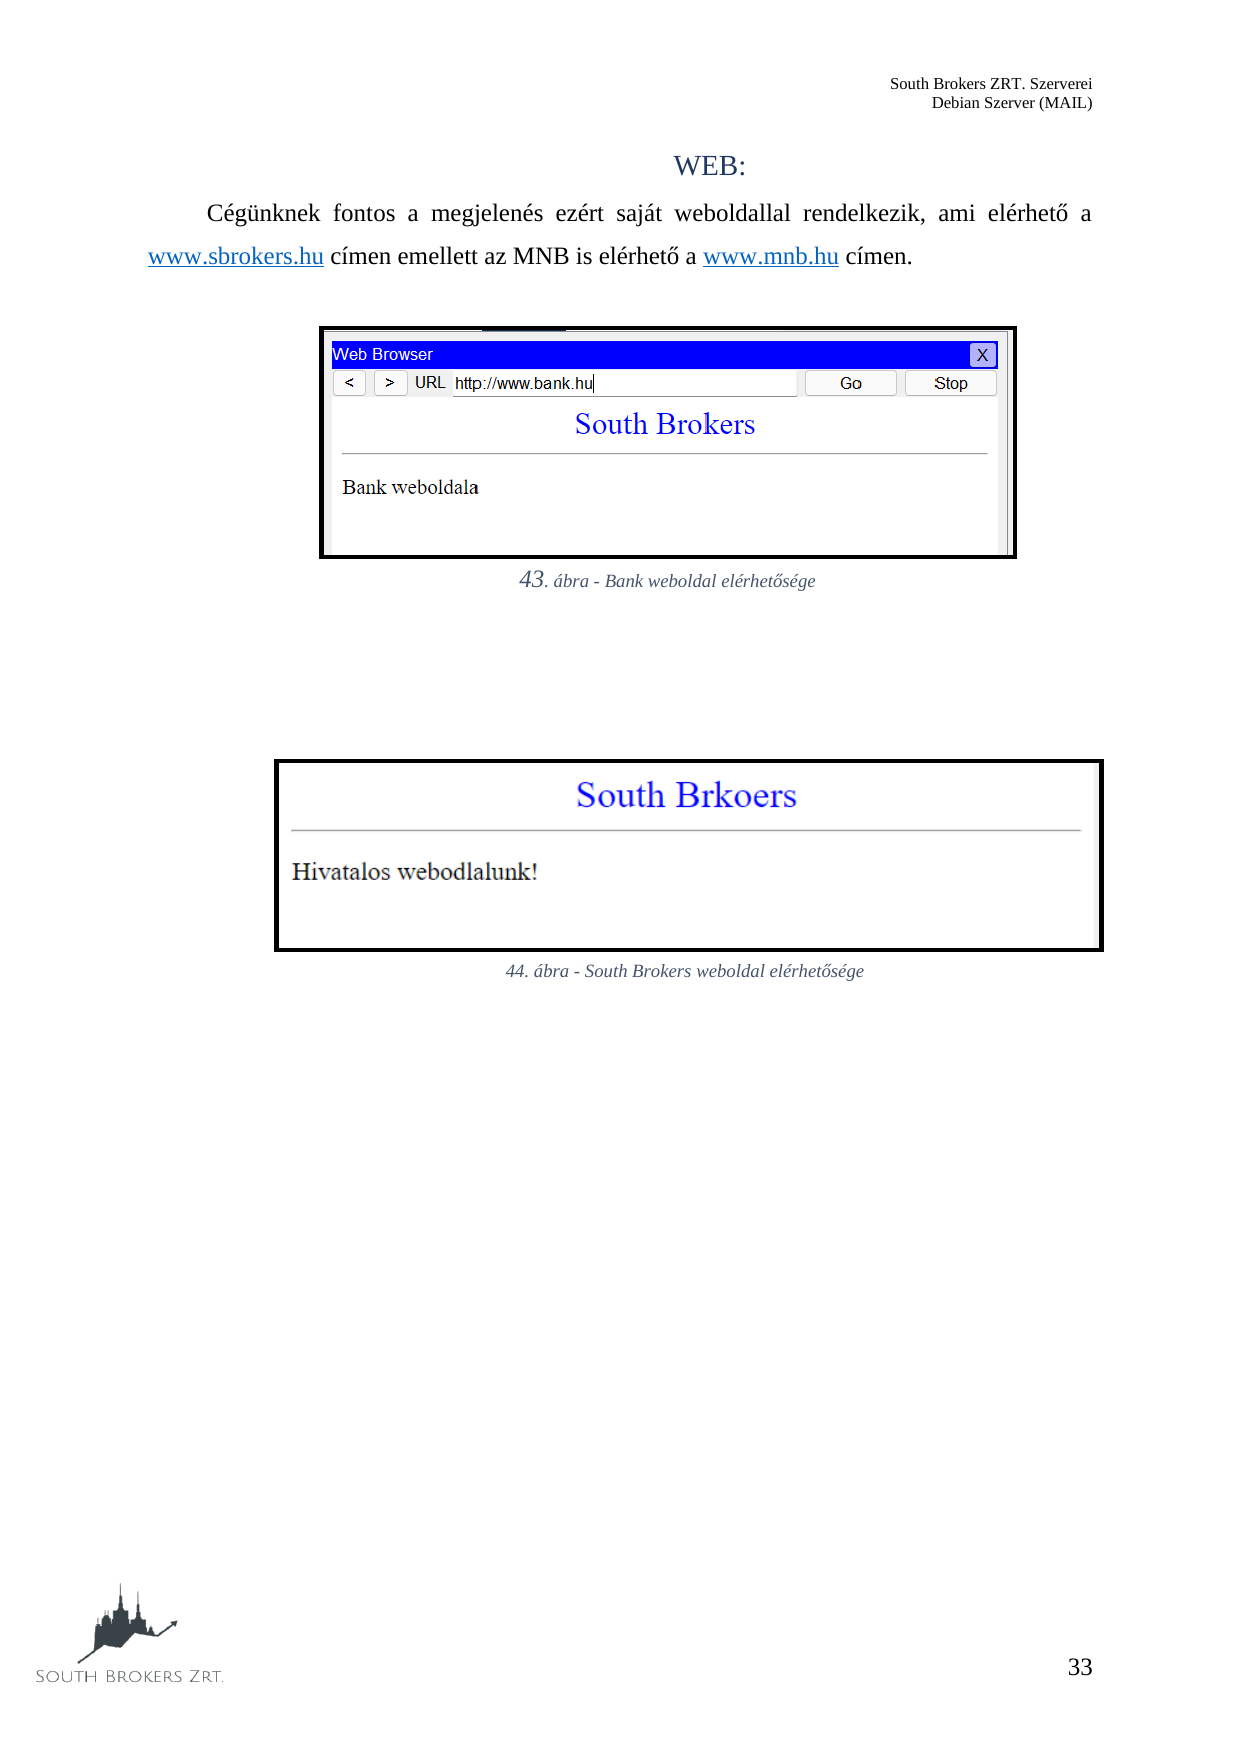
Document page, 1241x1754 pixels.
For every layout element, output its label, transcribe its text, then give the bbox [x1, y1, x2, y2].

picture [0, 1531, 255, 1754]
picture [324, 330, 1013, 555]
text Cégünknek fontos a megjelenés ezért saját weboldallal rendelkezik, ami elérhető a www.sbrokers.hu címen emellett az MNB is elérhető a www.mnb.hu címen. [148, 198, 1093, 270]
picture [279, 763, 1099, 948]
subtitle WEB: [268, 148, 1093, 181]
